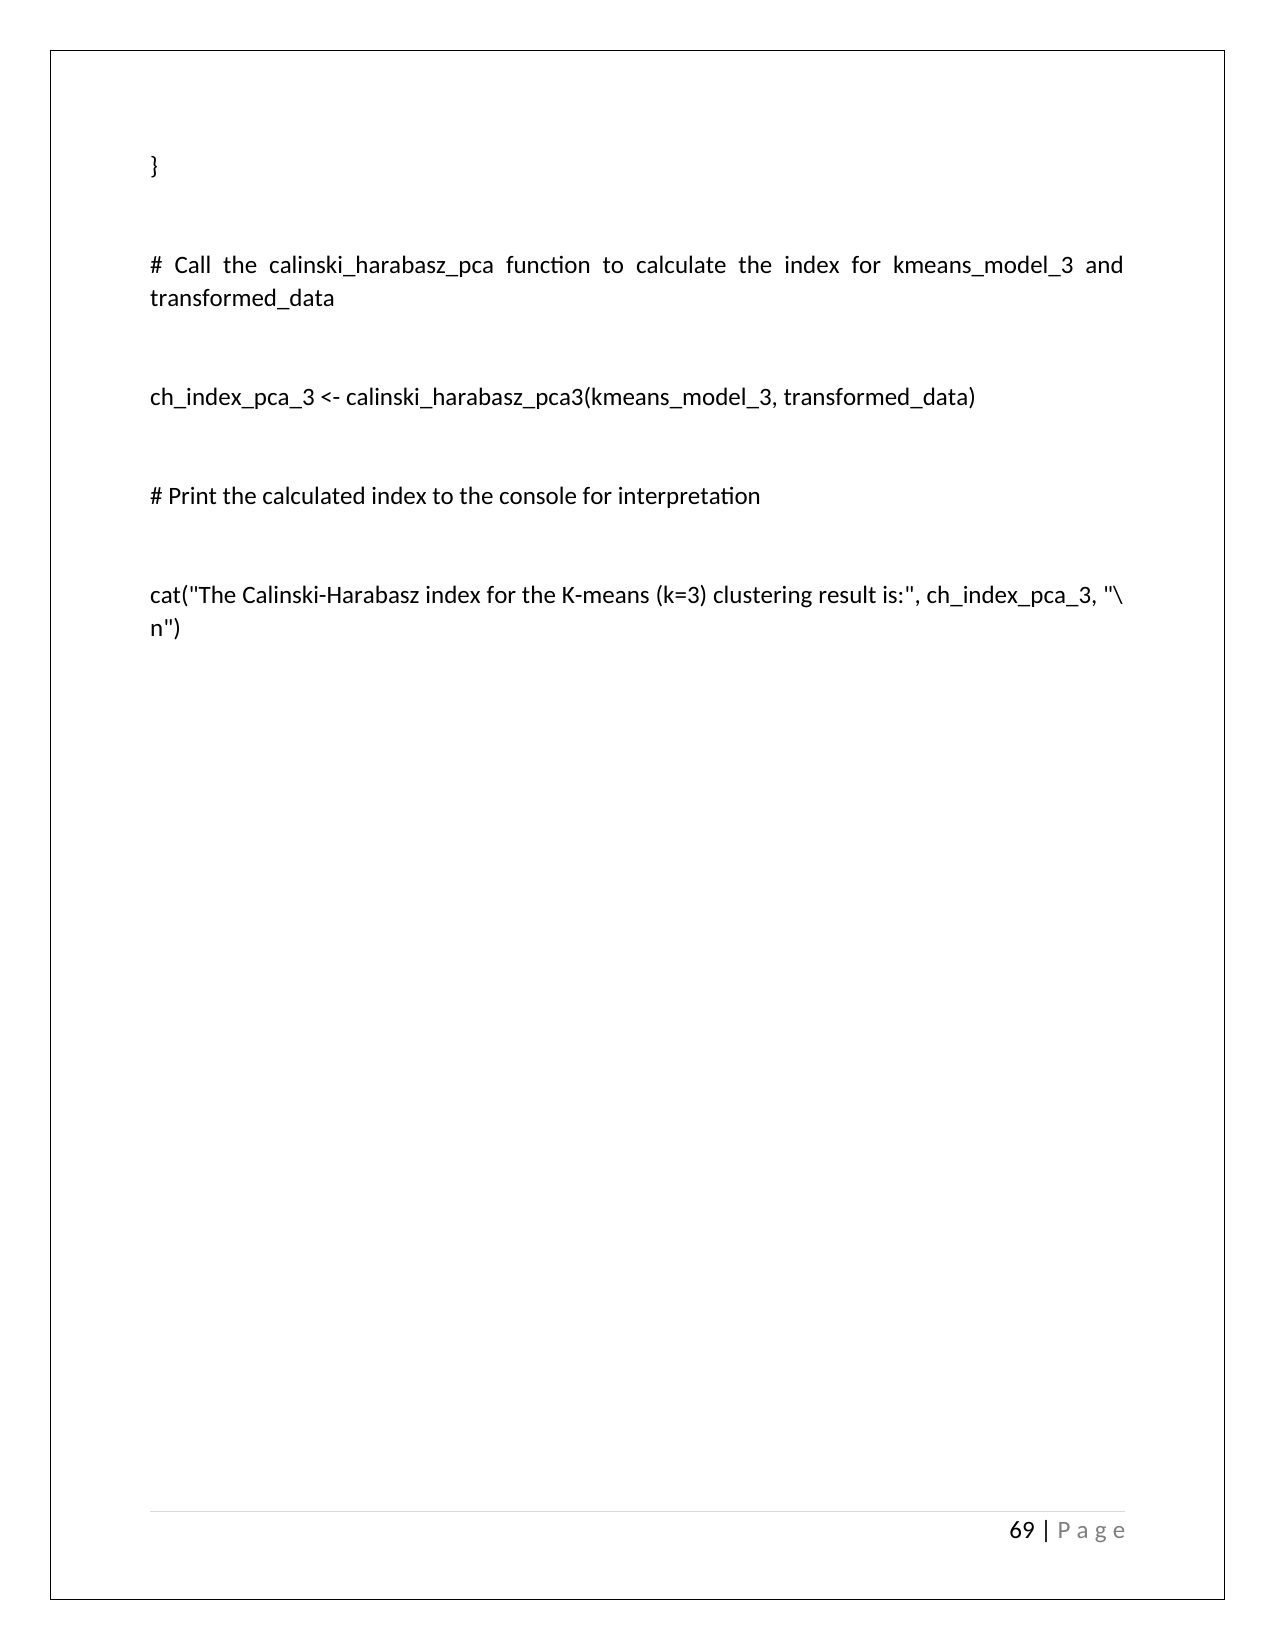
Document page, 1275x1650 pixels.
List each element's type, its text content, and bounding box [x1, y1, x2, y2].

text } [150, 150, 1125, 181]
text # Call the calinski_harabasz_pca function to calculate the index for kmeans_model_3 and transformed_data [150, 249, 1125, 313]
text # Print the calculated index to the console for interpretation [150, 480, 1125, 511]
text ch_index_pca_3 <- calinski_harabasz_pca3(kmeans_model_3, transformed_data) [150, 381, 1125, 412]
text cat("The Calinski-Harabasz index for the K-means (k=3) clustering result is:", ch_index_pca_3, "\n") [150, 579, 1125, 643]
